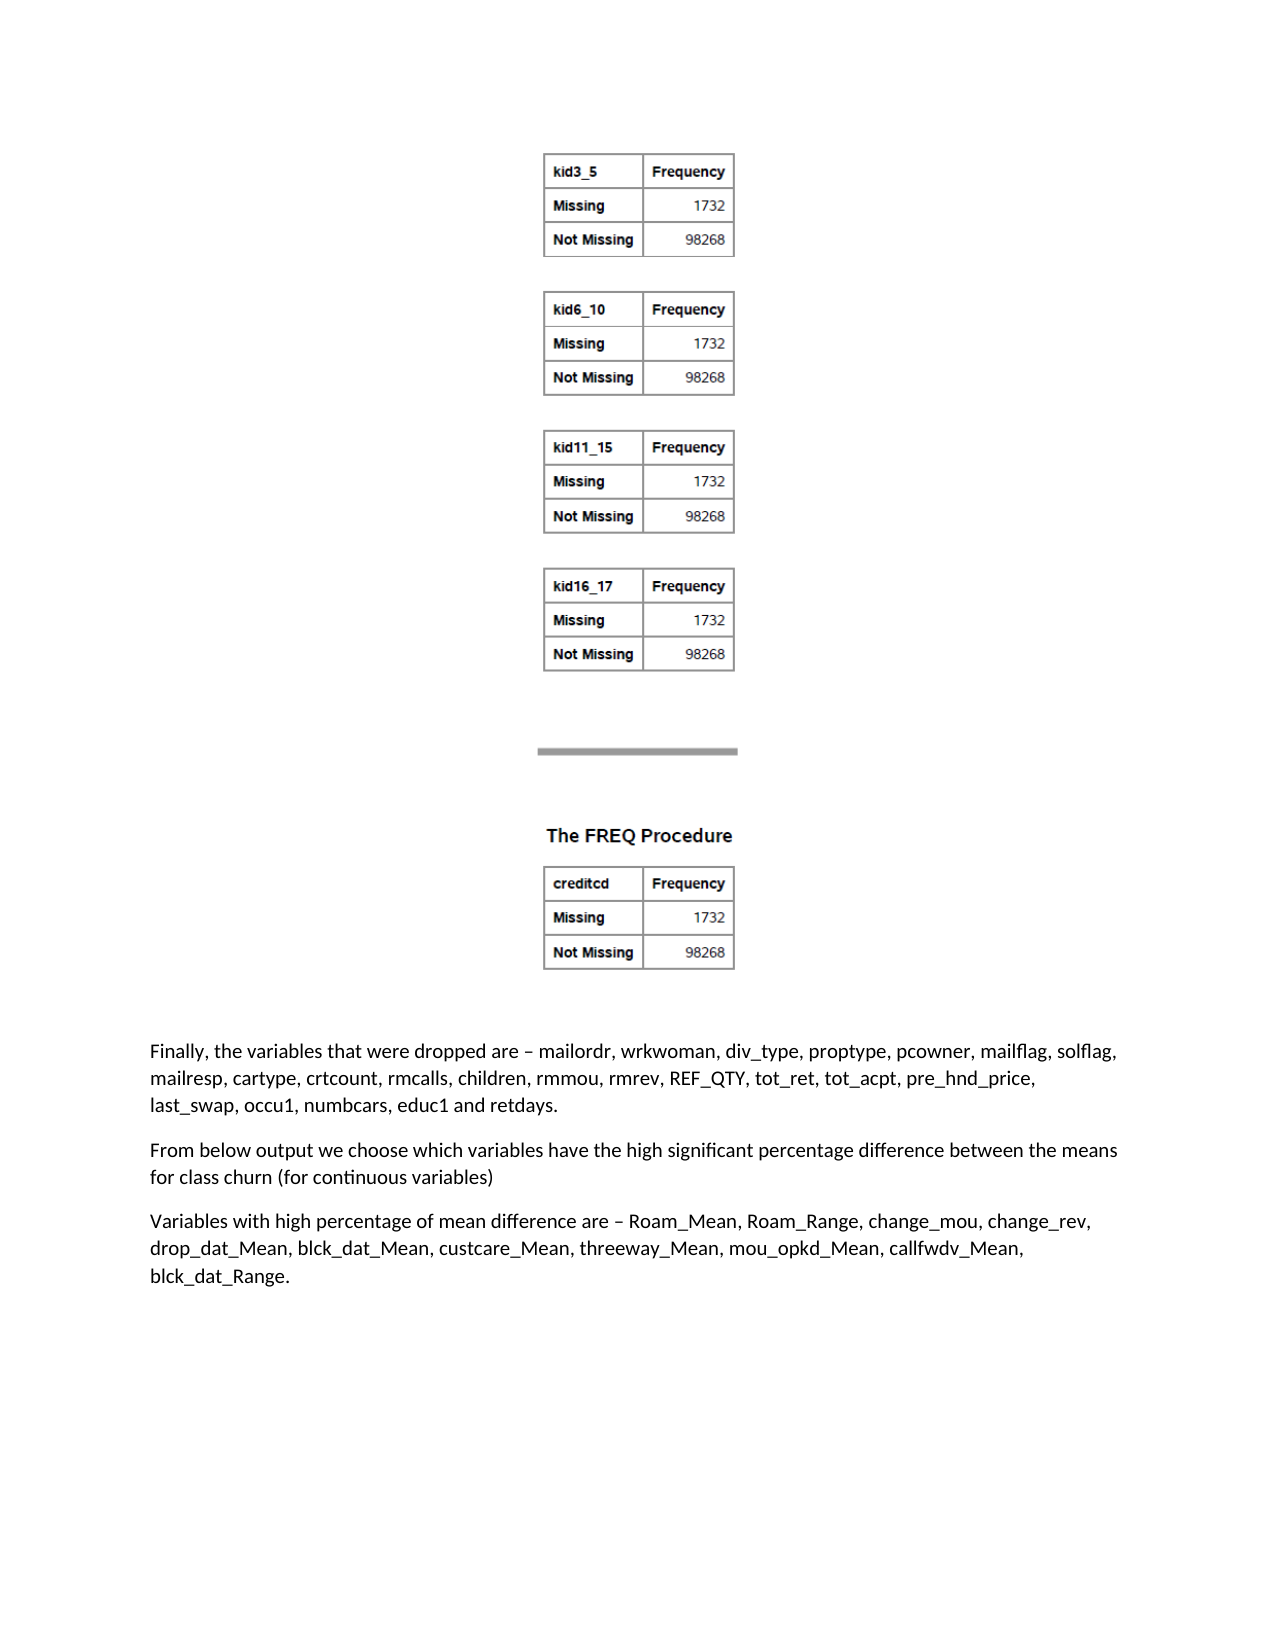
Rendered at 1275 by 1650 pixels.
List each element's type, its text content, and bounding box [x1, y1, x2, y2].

text Finally, the variables that were dropped are – mailordr, wrkwoman, div_type, proptype, pcowner, mailflag, solflag, mailresp, cartype, crtcount, rmcalls, children, rmmou, rmrev, REF_QTY, tot_ret, tot_acpt, pre_hnd_price, last_swap, occu1, numbcars, educ1 and retdays. [150, 1038, 1125, 1118]
text From below output we choose which variables have the high significant percentage difference between the means for class churn (for continuous variables) [150, 1137, 1125, 1189]
text Variables with high percentage of mean difference are – Roam_Mean, Roam_Range, change_mou, change_rev, drop_dat_Mean, blck_dat_Mean, custcare_Mean, threeway_Mean, mou_opkd_Mean, callfwdv_Mean, blck_dat_Range. [150, 1208, 1125, 1288]
picture [537, 150, 738, 975]
